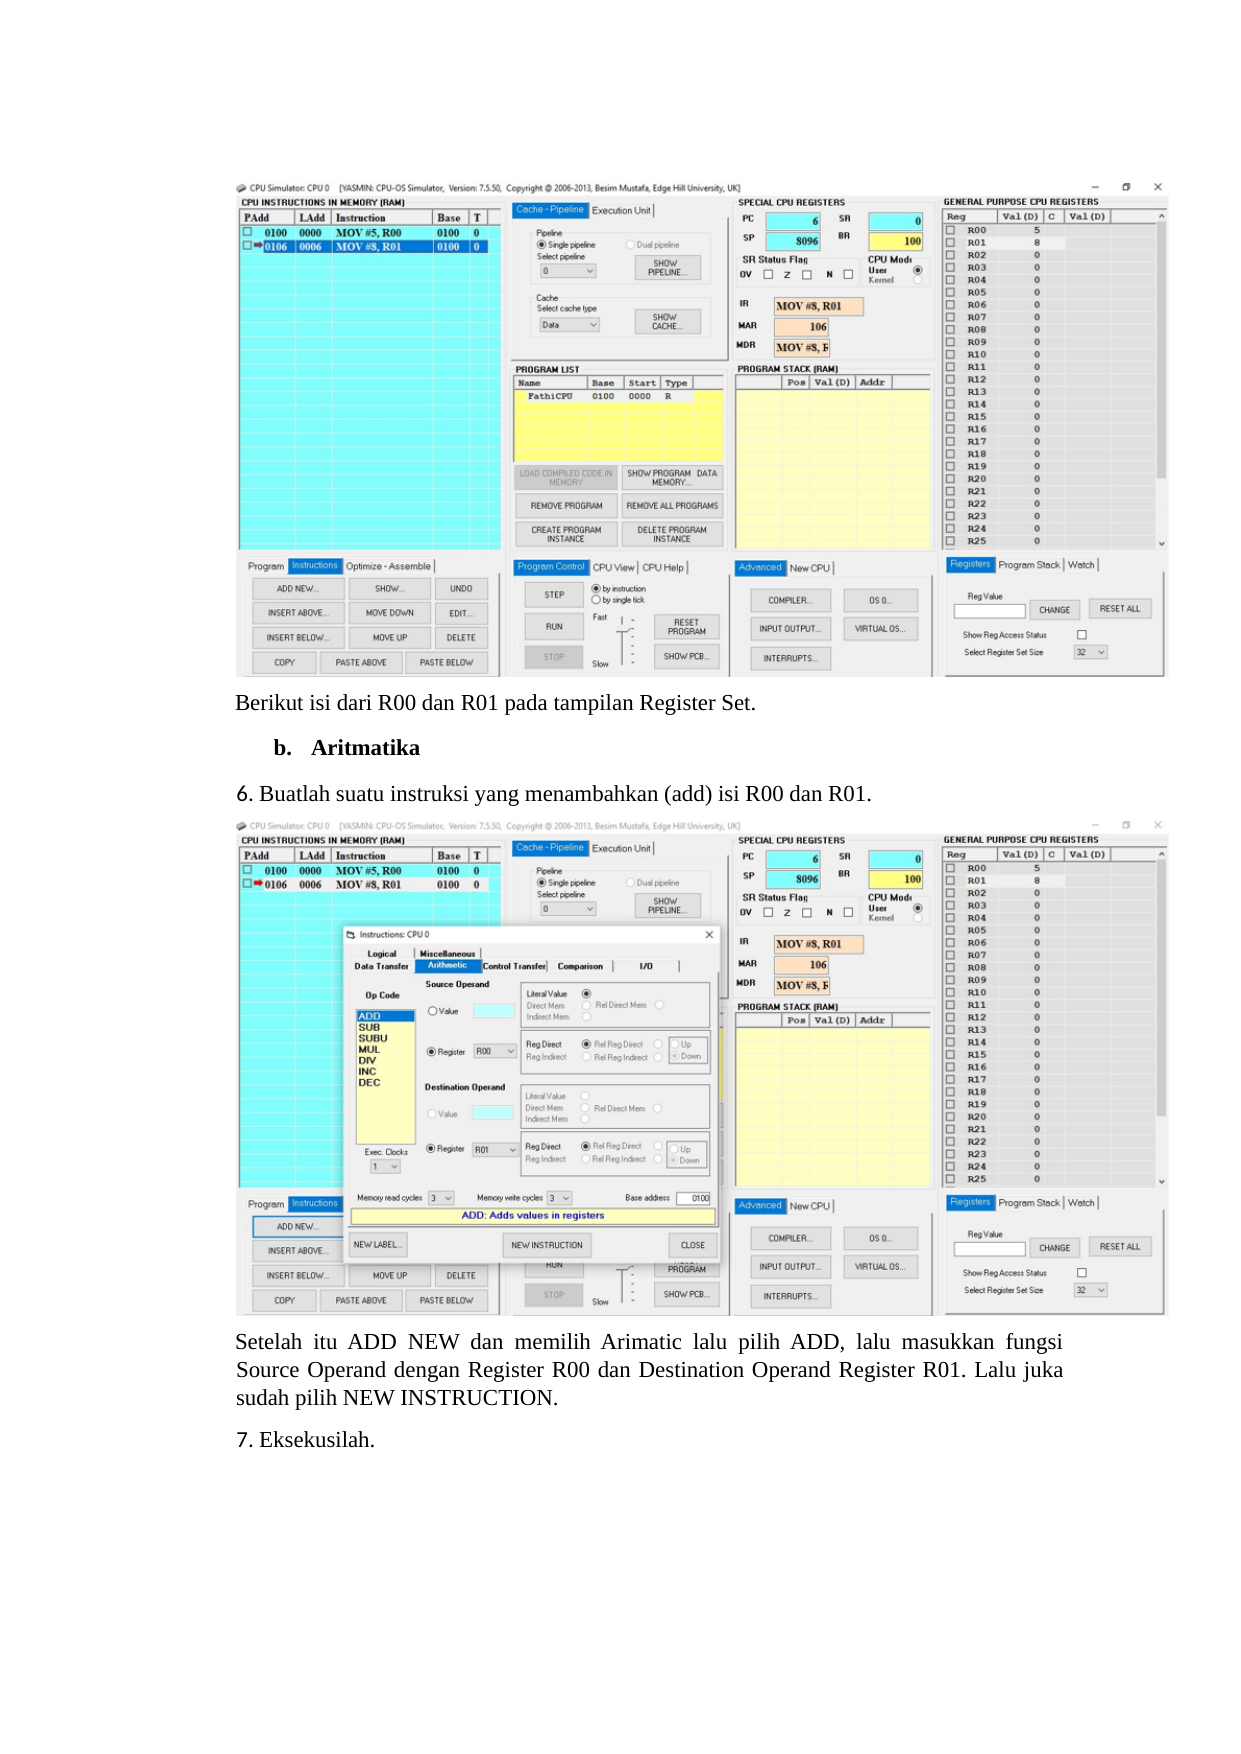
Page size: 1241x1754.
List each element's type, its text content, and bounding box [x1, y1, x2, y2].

picture [236, 181, 1169, 677]
picture [236, 821, 1169, 1316]
list Buatlah suatu instruksi yang menambahkan (add) isi R00 dan R01. [236, 779, 1065, 807]
text Berikut isi dari R00 dan R01 pada tampilan Register Set. [235, 689, 1065, 715]
list Eksekusilah. [236, 1425, 1065, 1453]
list Aritmatika [273, 734, 1065, 760]
text Setelah itu ADD NEW dan memilih Arimatic lalu pilih ADD, lalu masukkan fungsi Source Operand dengan Register R00 dan Destination Operand Register R01. Lalu juka sudah pilih NEW INSTRUCTION. [235, 1328, 1065, 1411]
